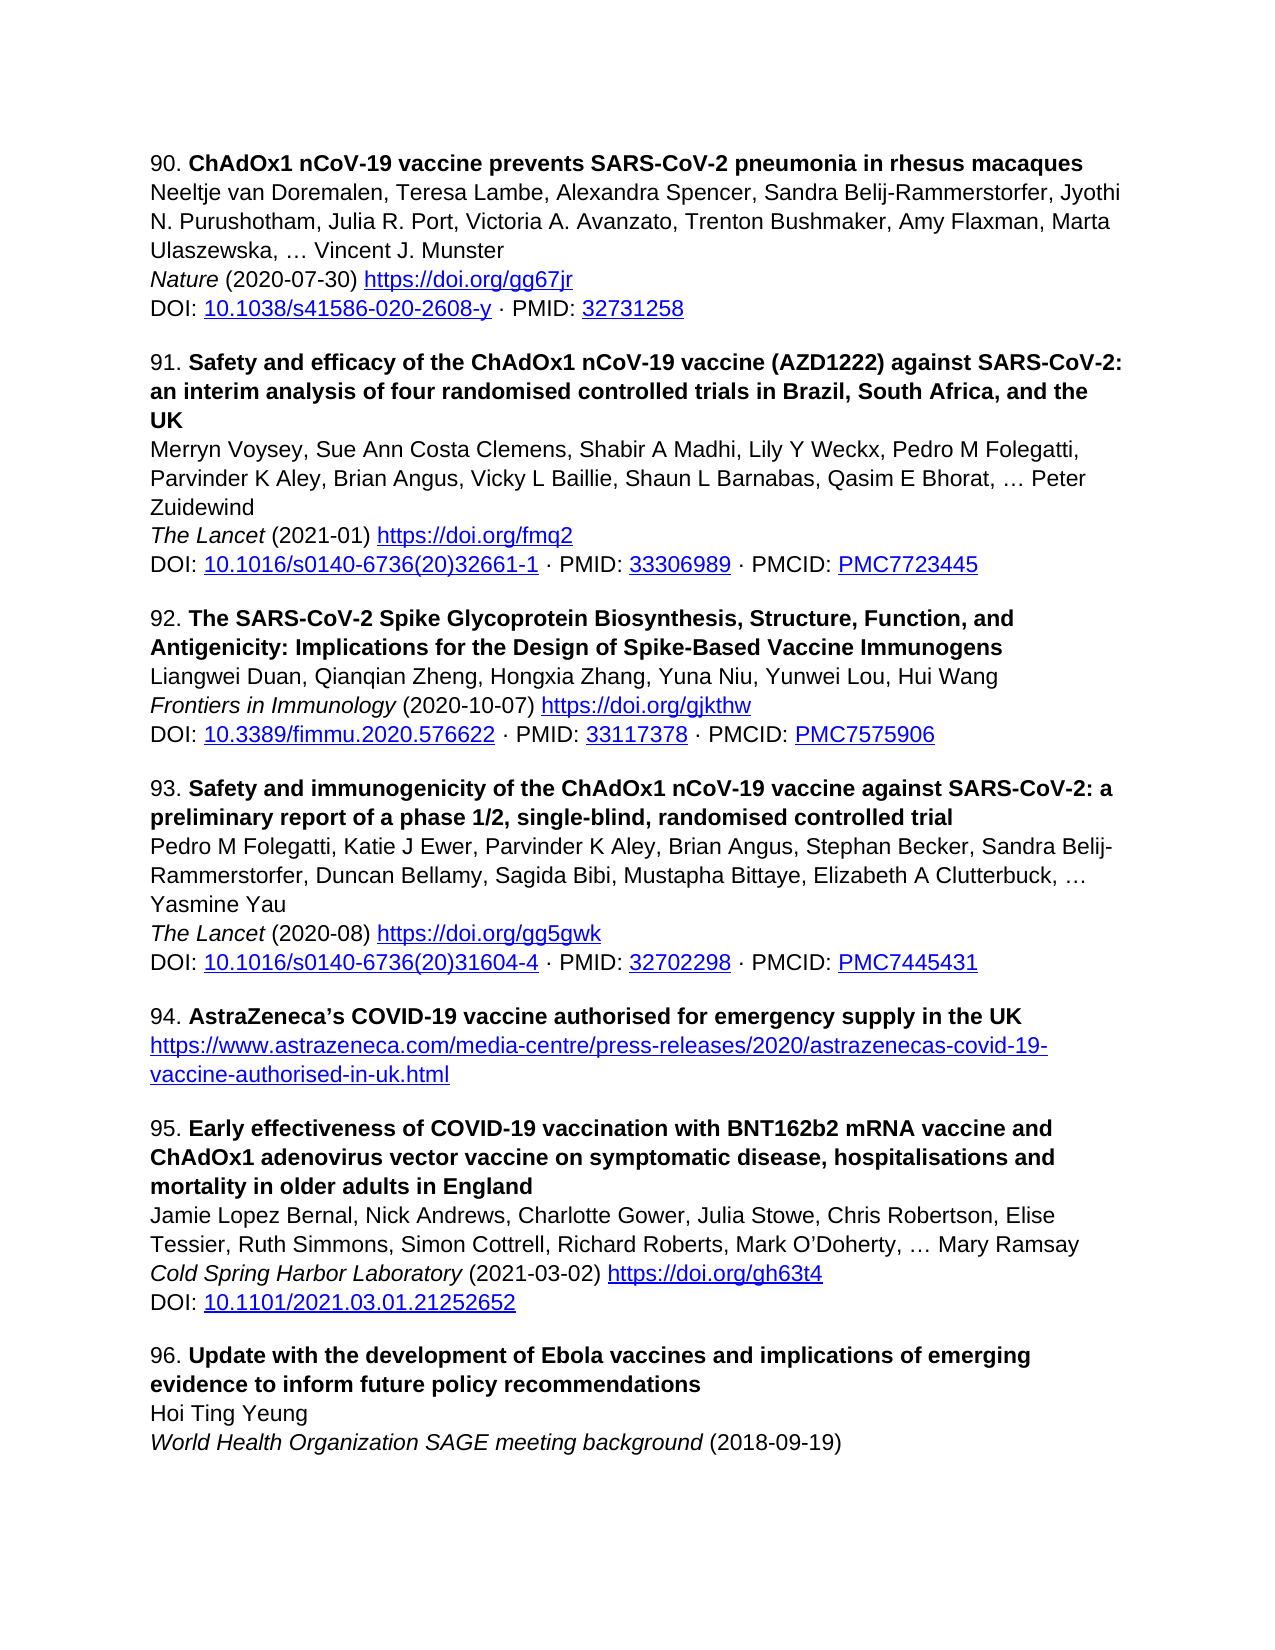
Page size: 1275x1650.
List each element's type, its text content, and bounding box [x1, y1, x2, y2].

text 93. Safety and immunogenicity of the ChAdOx1 nCoV-19 vaccine against SARS-CoV-2: a preliminary report of a phase 1/2, single-blind, randomised controlled trial Pedro M Folegatti, Katie J Ewer, Parvinder K Aley, Brian Angus, Stephan Becker, Sandra Belij-Rammerstorfer, Duncan Bellamy, Sagida Bibi, Mustapha Bittaye, Elizabeth A Clutterbuck, … Yasmine Yau The Lancet (2020-08) https://doi.org/gg5gwk DOI: 10.1016/s0140-6736(20)31604-4 · PMID: 32702298 · PMCID: PMC7445431 [150, 775, 1125, 975]
text 91. Safety and efficacy of the ChAdOx1 nCoV-19 vaccine (AZD1222) against SARS-CoV-2: an interim analysis of four randomised controlled trials in Brazil, South Africa, and the UK Merryn Voysey, Sue Ann Costa Clemens, Shabir A Madhi, Lily Y Weckx, Pedro M Folegatti, Parvinder K Aley, Brian Angus, Vicky L Baillie, Shaun L Barnabas, Qasim E Bhorat, … Peter Zuidewind The Lancet (2021-01) https://doi.org/fmq2 DOI: 10.1016/s0140-6736(20)32661-1 · PMID: 33306989 · PMCID: PMC7723445 [150, 349, 1125, 578]
text 94. AstraZeneca’s COVID-19 vaccine authorised for emergency supply in the UK https://www.astrazeneca.com/media-centre/press-releases/2020/astrazenecas-covid-19-vaccine-authorised-in-uk.html [150, 1003, 1125, 1087]
text 90. ChAdOx1 nCoV-19 vaccine prevents SARS-CoV-2 pneumonia in rhesus macaques Neeltje van Doremalen, Teresa Lambe, Alexandra Spencer, Sandra Belij-Rammerstorfer, Jyothi N. Purushotham, Julia R. Port, Victoria A. Avanzato, Trenton Bushmaker, Amy Flaxman, Marta Ulaszewska, … Vincent J. Munster Nature (2020-07-30) https://doi.org/gg67jr DOI: 10.1038/s41586-020-2608-y · PMID: 32731258 [150, 150, 1125, 321]
text 95. Early effectiveness of COVID-19 vaccination with BNT162b2 mRNA vaccine and ChAdOx1 adenovirus vector vaccine on symptomatic disease, hospitalisations and mortality in older adults in England Jamie Lopez Bernal, Nick Andrews, Charlotte Gower, Julia Stowe, Chris Robertson, Elise Tessier, Ruth Simmons, Simon Cottrell, Richard Roberts, Mark O’Doherty, … Mary Ramsay Cold Spring Harbor Laboratory (2021-03-02) https://doi.org/gh63t4 DOI: 10.1101/2021.03.01.21252652 [150, 1115, 1125, 1315]
text 92. The SARS-CoV-2 Spike Glycoprotein Biosynthesis, Structure, Function, and Antigenicity: Implications for the Design of Spike-Based Vaccine Immunogens Liangwei Duan, Qianqian Zheng, Hongxia Zhang, Yuna Niu, Yunwei Lou, Hui Wang Frontiers in Immunology (2020-10-07) https://doi.org/gjkthw DOI: 10.3389/fimmu.2020.576622 · PMID: 33117378 · PMCID: PMC7575906 [150, 605, 1125, 748]
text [150, 1342, 1125, 1456]
